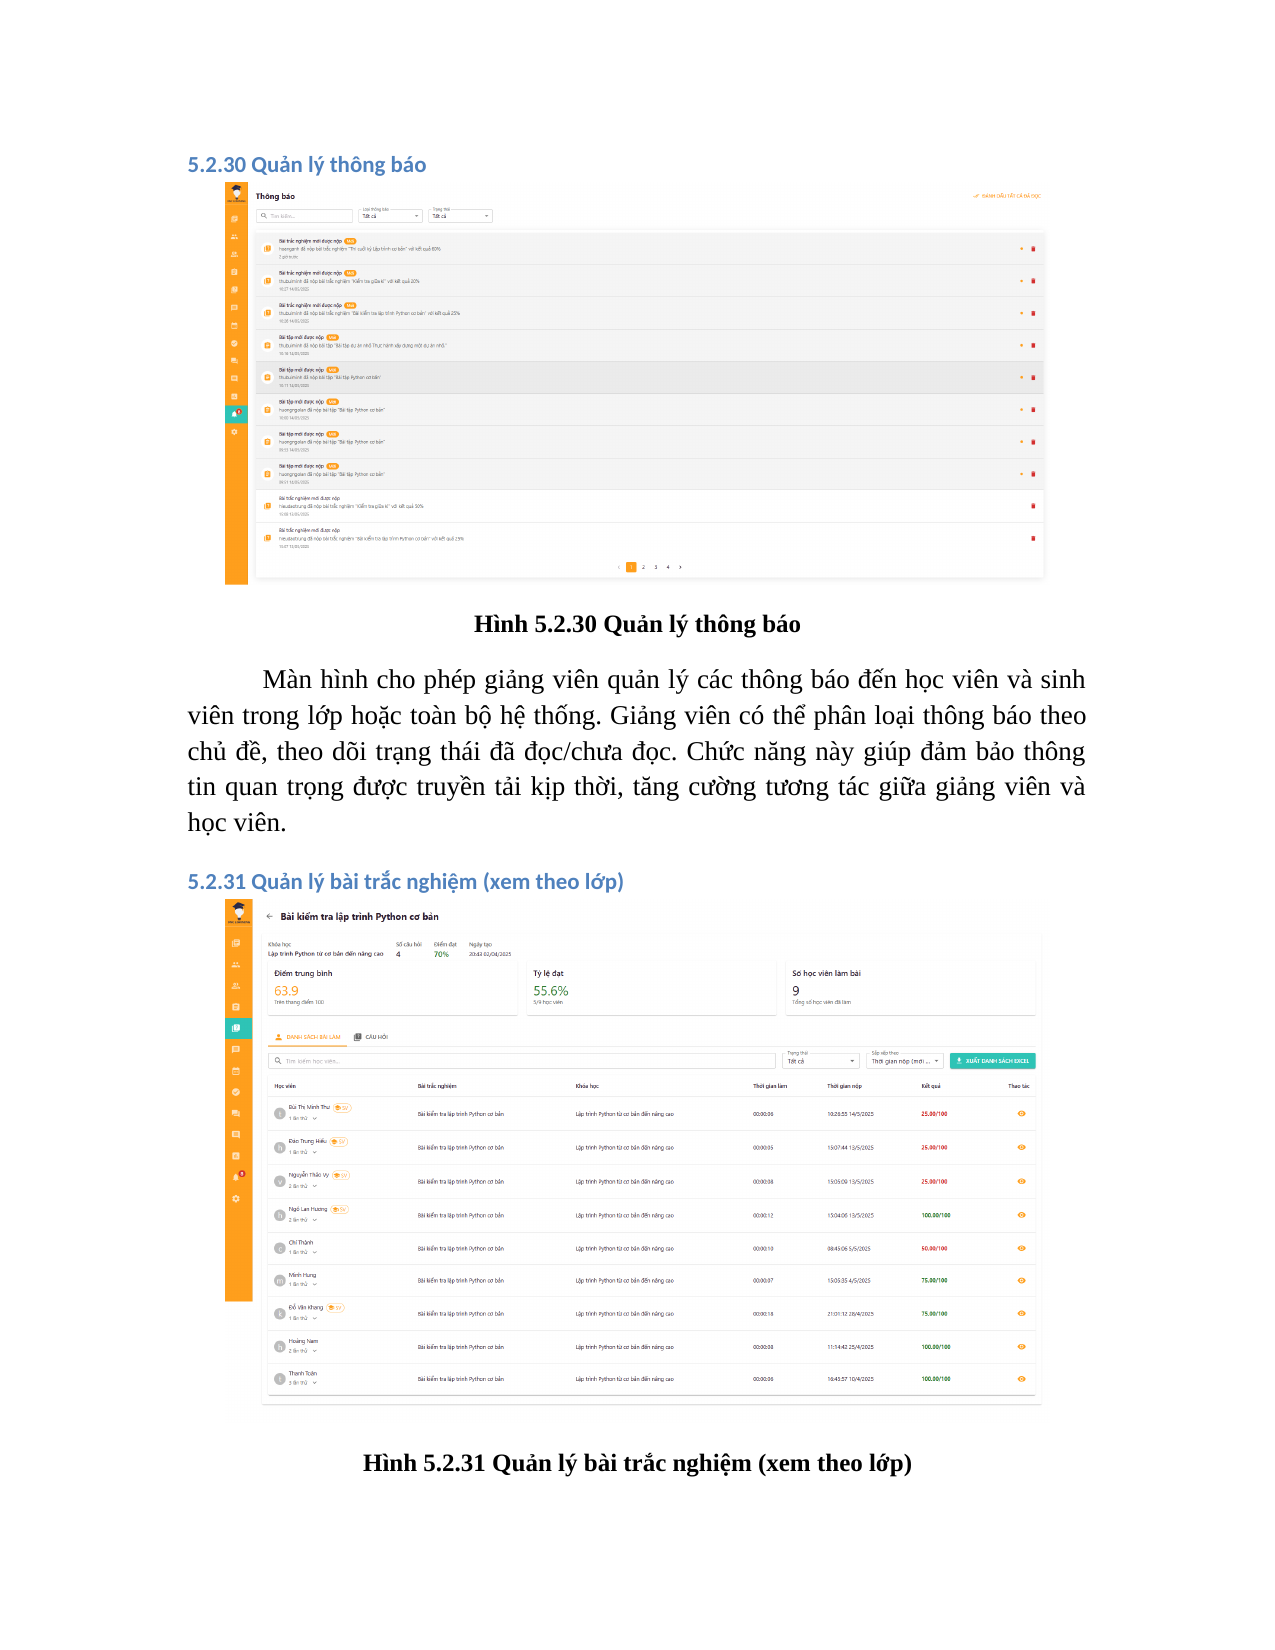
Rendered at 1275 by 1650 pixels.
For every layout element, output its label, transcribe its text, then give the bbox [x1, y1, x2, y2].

subtitle 5.2.31 Quản lý bài trắc nghiệm (xem theo lớp) [187, 867, 1087, 895]
text Hình 5.2.31 Quản lý bài trắc nghiệm (xem theo lớp) [187, 1448, 1087, 1476]
picture [225, 899, 1050, 1423]
subtitle 5.2.30 Quản lý thông báo [187, 150, 1087, 178]
picture [225, 182, 1050, 585]
text Hình 5.2.30 Quản lý thông báo [187, 609, 1087, 638]
text Màn hình cho phép giảng viên quản lý các thông báo đến học viên và sinh viên trong lớp hoặc toàn bộ hệ thống. Giảng viên có thể phân loại thông báo theo chủ đề, theo dõi trạng thái đã đọc/chưa đọc. Chức năng này giúp đảm bảo thông tin quan trọng được truyền tải kịp thời, tăng cường tương tác giữa giảng viên và học viên. [187, 663, 1087, 837]
